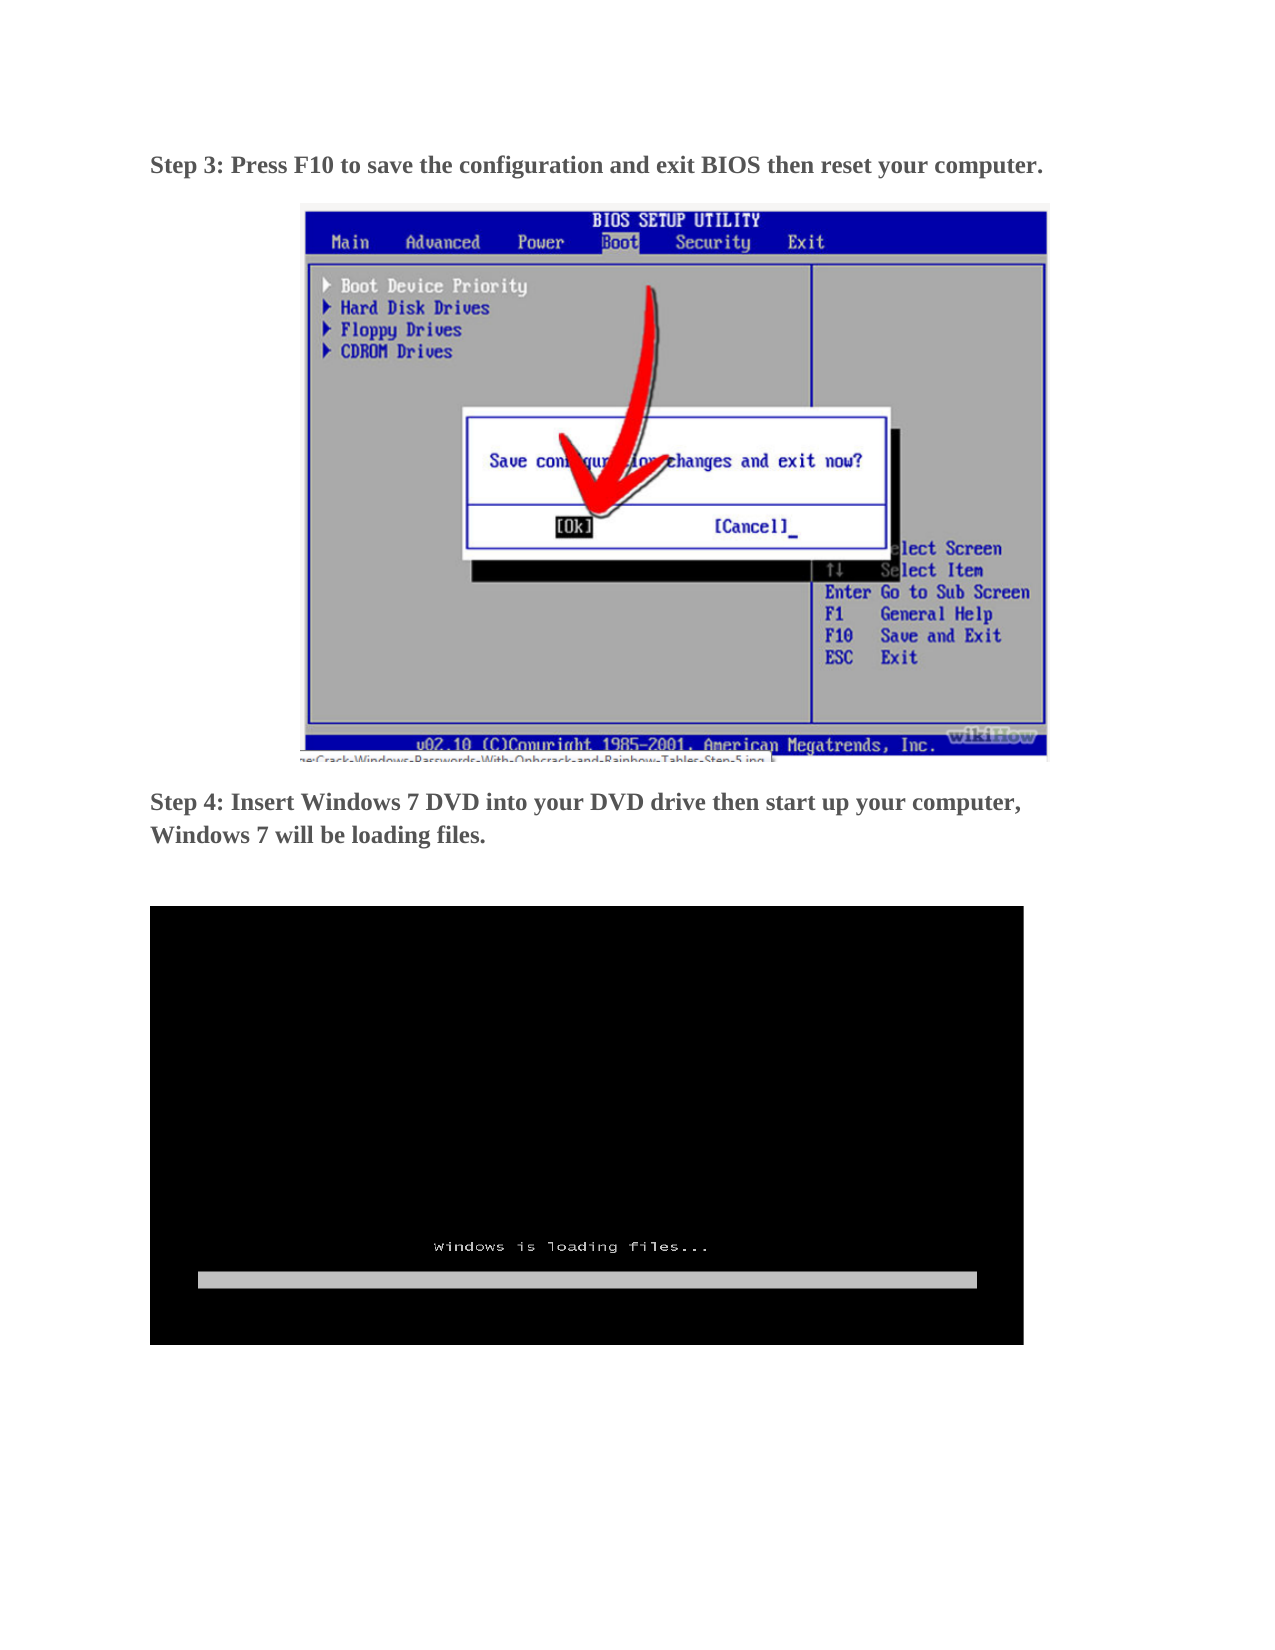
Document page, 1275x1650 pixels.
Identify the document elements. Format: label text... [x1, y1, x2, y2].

text Step 3: Press F10 to save the configuration and exit BIOS then reset your computer. [150, 150, 1125, 179]
picture [300, 203, 1050, 762]
picture [150, 906, 1024, 1345]
text Step 4: Insert Windows 7 DVD into your DVD drive then start up your computer, Windows 7 will be loading files. [150, 787, 1125, 849]
